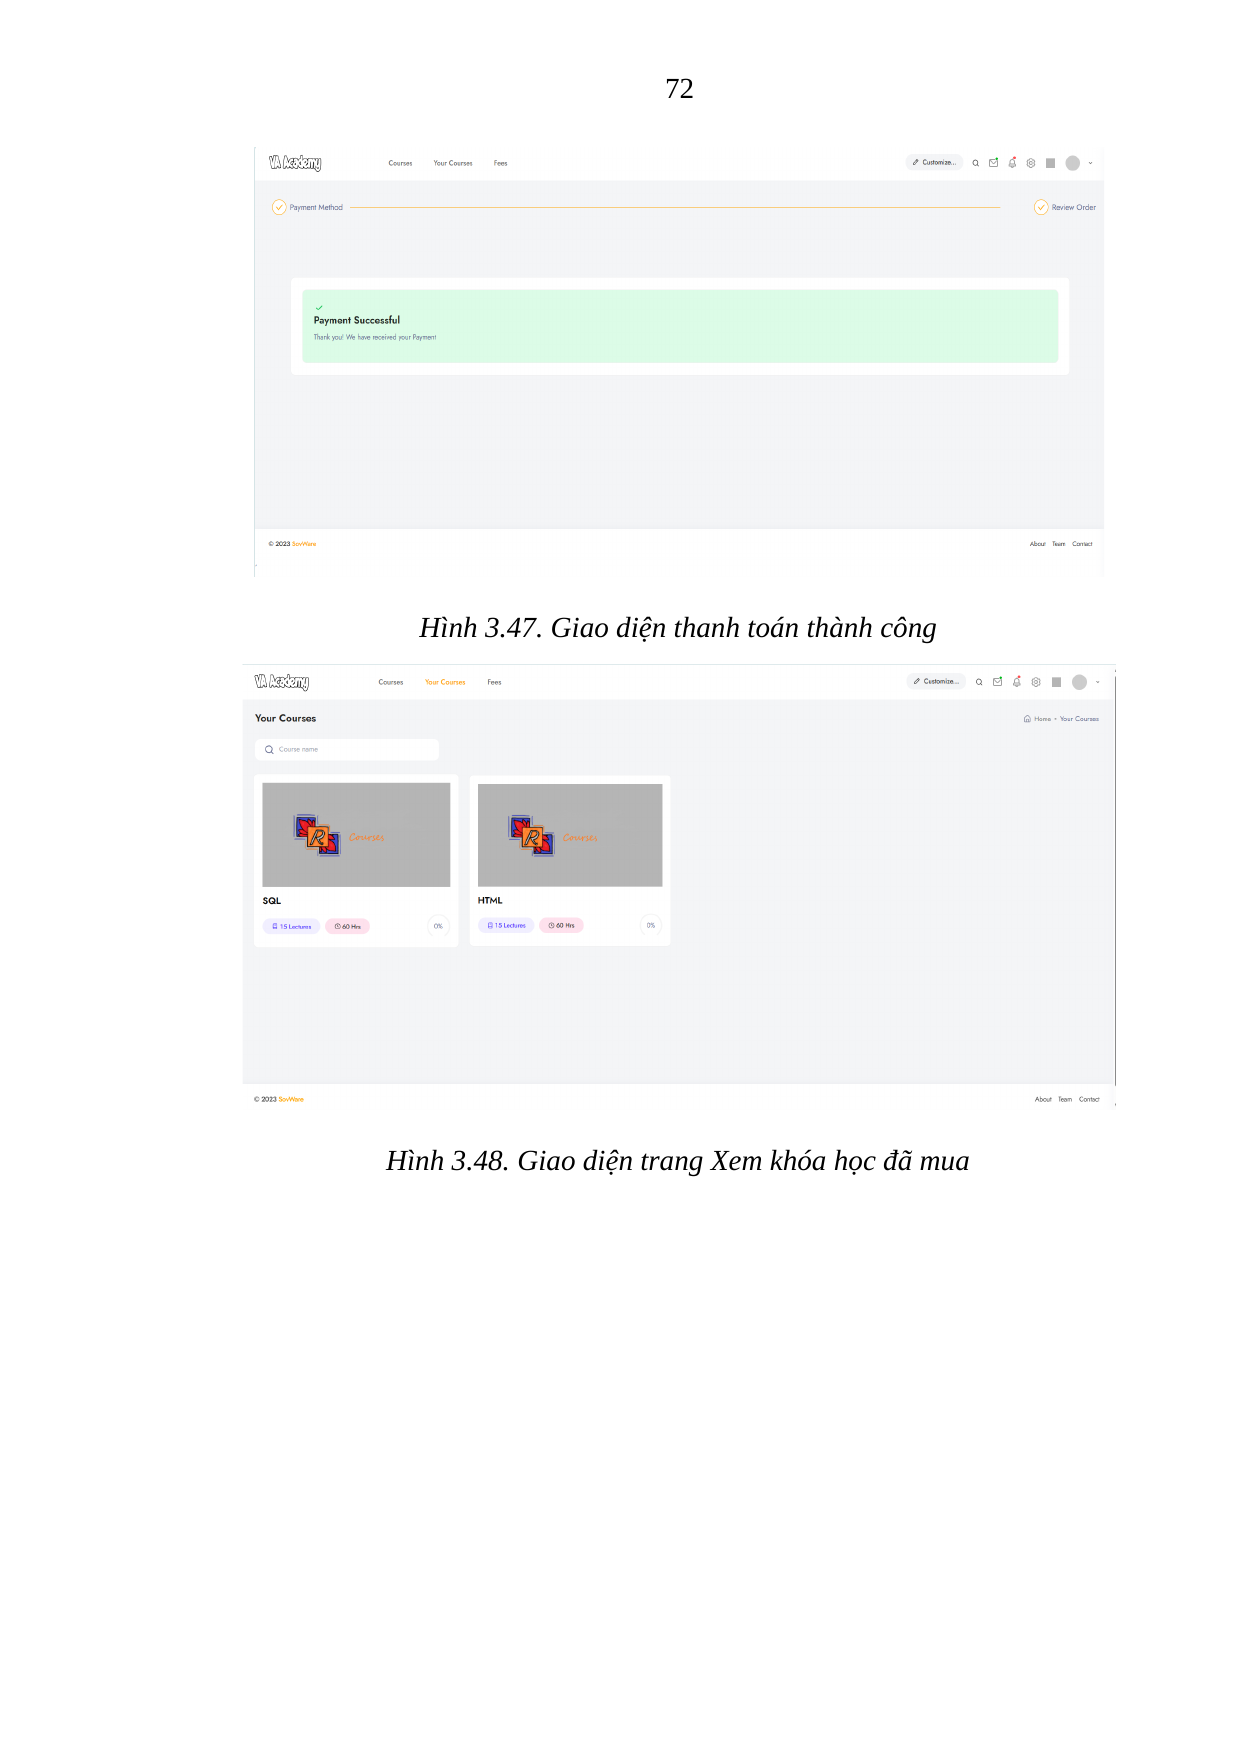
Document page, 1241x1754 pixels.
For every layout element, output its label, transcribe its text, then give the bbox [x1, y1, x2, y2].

picture [242, 664, 1116, 1110]
picture [254, 147, 1105, 577]
